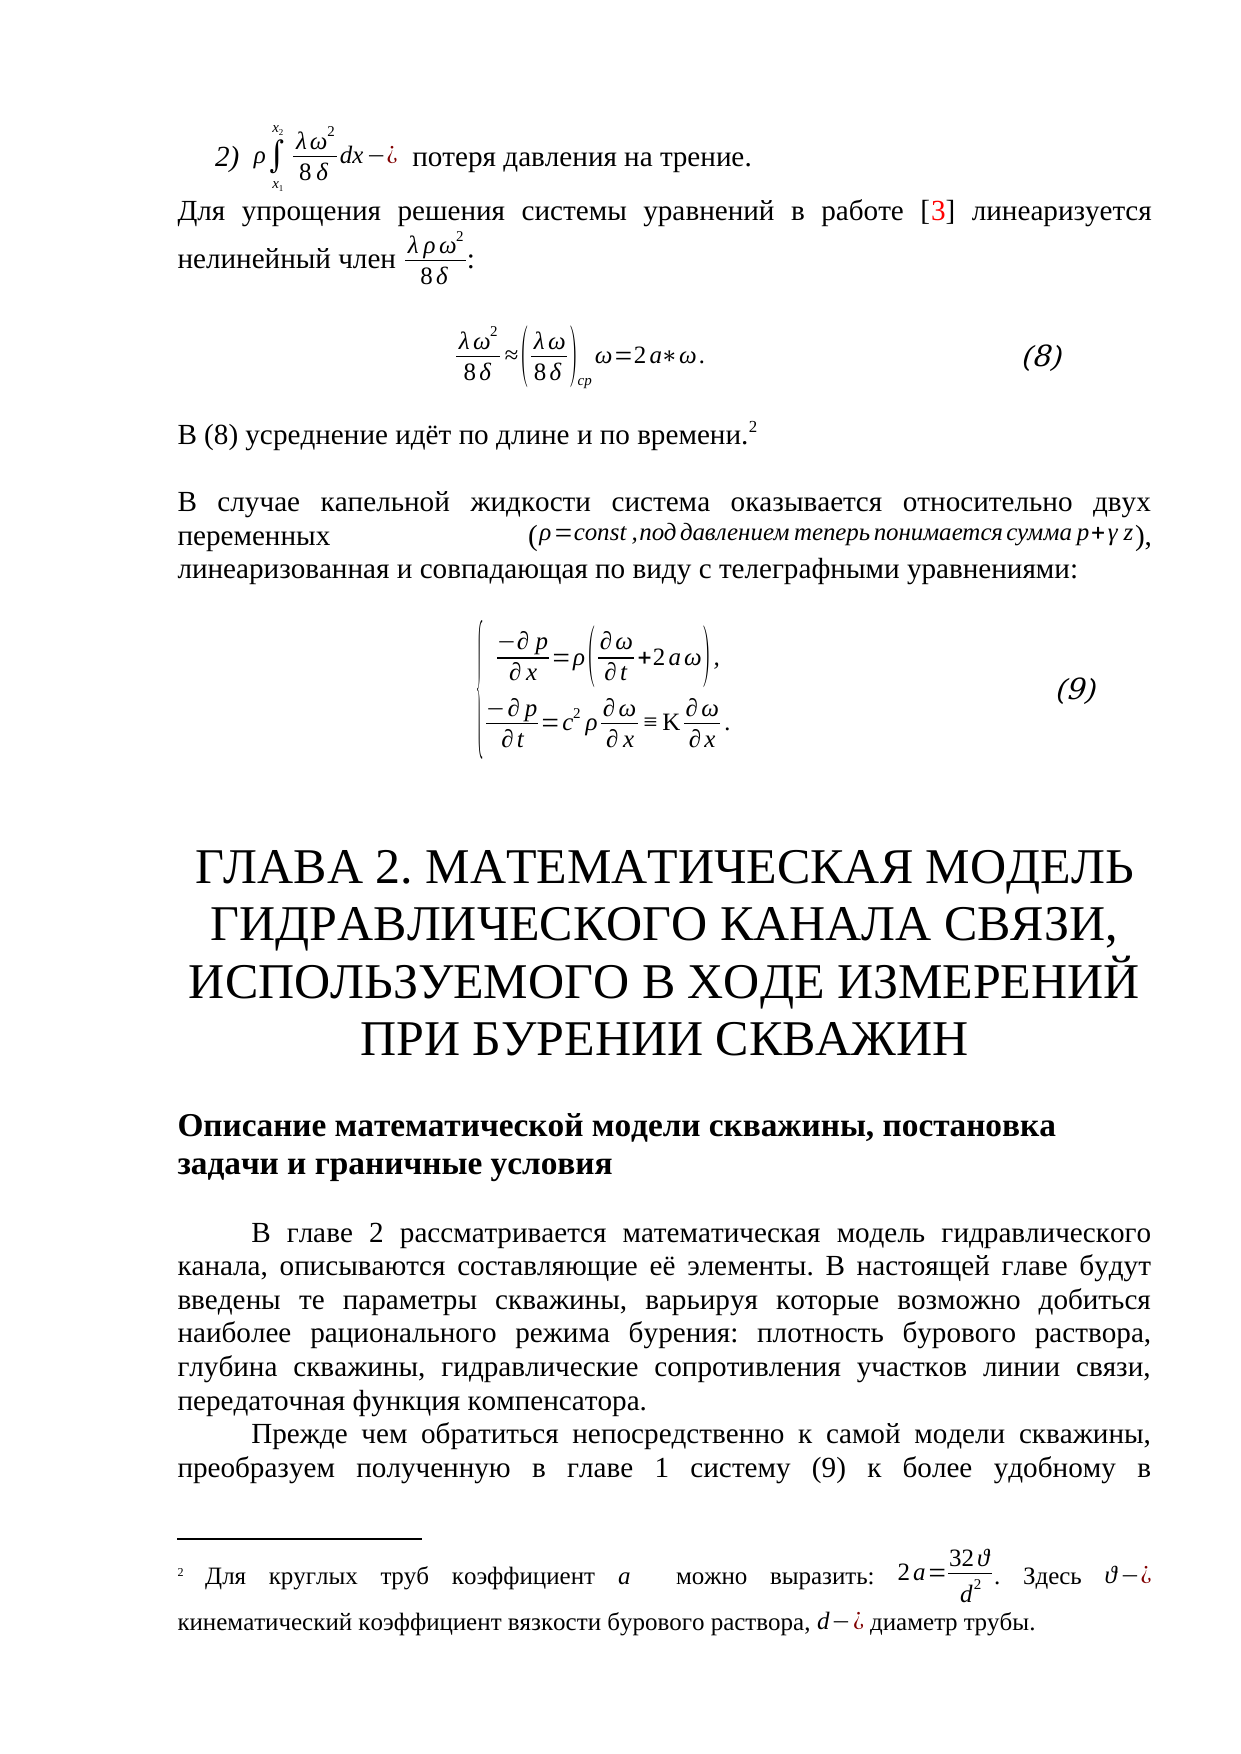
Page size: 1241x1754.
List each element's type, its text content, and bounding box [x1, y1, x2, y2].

text (9) [177, 618, 1152, 760]
text В случае капельной жидкости система оказывается относительно двух переменных (), линеаризованная и совпадающая по виду с телеграфными уравнениями: [177, 484, 1152, 585]
text (8) [177, 323, 1152, 388]
text Описание математической модели скважины, постановка задачи и граничные условия [177, 1105, 1152, 1181]
text Для упрощения решения системы уравнений в работе [3] линеаризуется нелинейный член : [177, 193, 1152, 289]
text В главе 2 рассматривается математическая модель гидравлического канала, описываются составляющие её элементы. В настоящей главе будут введены те параметры скважины, варьируя которые возможно добиться наиболее рационального режима бурения: плотность бурового раствора, глубина скважины, гидравлические сопротивления участков линии связи, передаточная функция компенсатора. [177, 1215, 1152, 1416]
list потеря давления на трение. [215, 118, 1152, 193]
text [177, 1416, 1152, 1483]
text В (8) усреднение идёт по длине и по времени. [177, 417, 1152, 451]
text ГЛАВА 2. МАТЕМАТИЧЕСКАЯ МОДЕЛЬ ГИДРАВЛИЧЕСКОГО КАНАЛА СВЯЗИ, ИСПОЛЬЗУЕМОГО В ХОДЕ ИЗМЕРЕНИЙ ПРИ БУРЕНИИ СКВАЖИН [177, 836, 1152, 1066]
